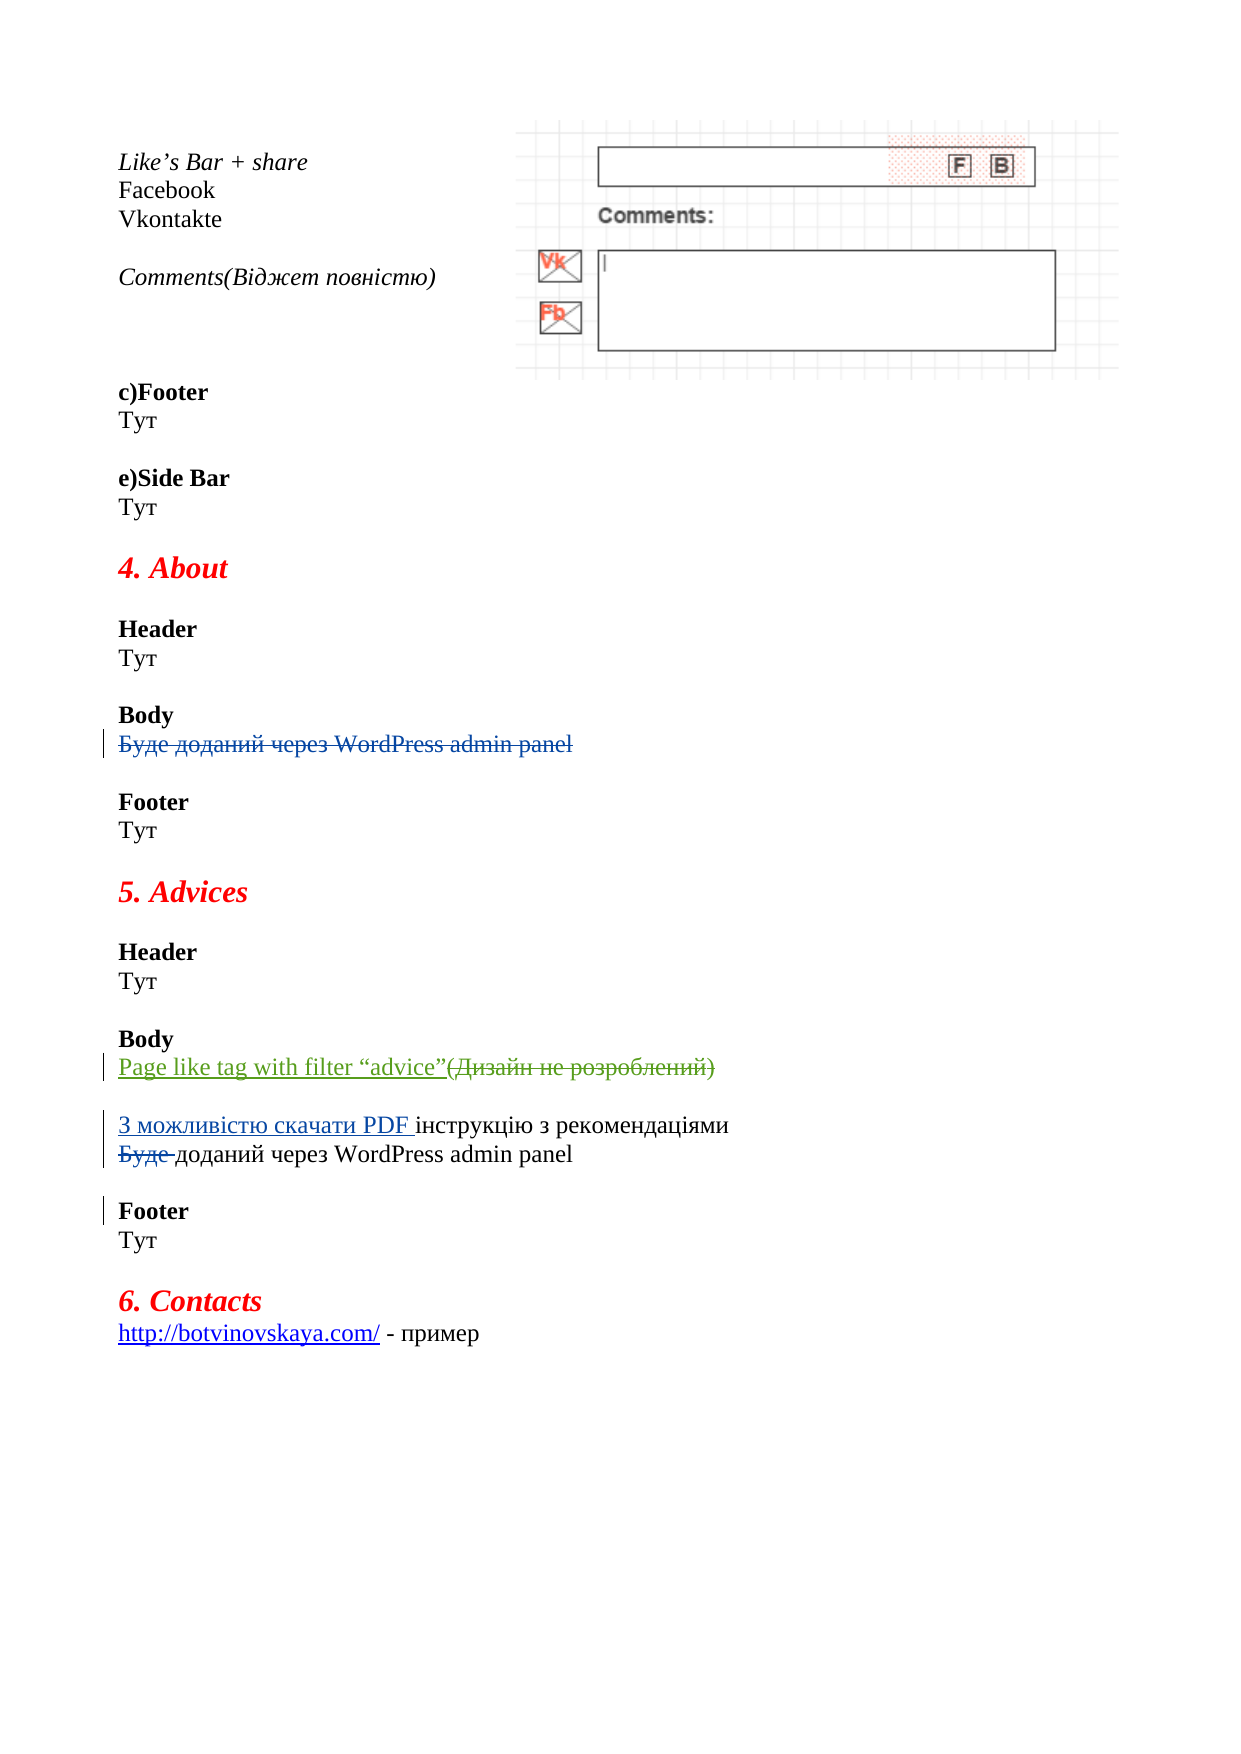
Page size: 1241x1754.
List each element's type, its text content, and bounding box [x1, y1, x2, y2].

text інструкцію з рекомендаціями [118, 1110, 1122, 1139]
text c)Footer [118, 377, 1122, 406]
text Тут [118, 492, 1122, 521]
text Like’s Bar + share [118, 147, 515, 176]
text Тут [118, 406, 1122, 434]
text Header [118, 614, 1122, 643]
text 6. Contacts [118, 1282, 1122, 1318]
text Vkontakte [118, 204, 515, 233]
text Body [118, 1024, 1122, 1052]
text Header [118, 937, 1122, 966]
text Facebook [118, 176, 515, 204]
text Тут [118, 643, 1122, 672]
text e)Side Bar [118, 463, 1122, 492]
text 5. Advices [118, 873, 1122, 909]
picture [515, 120, 1119, 380]
text Body [118, 700, 1122, 729]
text Footer [118, 1196, 1122, 1225]
text 4. About [118, 549, 1122, 585]
text http://botvinovskaya.com/ - пример [118, 1318, 1122, 1347]
text Тут [118, 815, 1122, 844]
text Тут [118, 966, 1122, 995]
text доданий через WordPress admin panel [118, 1139, 1122, 1167]
text Тут [118, 1225, 1122, 1254]
text Footer [118, 787, 1122, 815]
text Comments(Віджет повністю) [118, 262, 515, 291]
